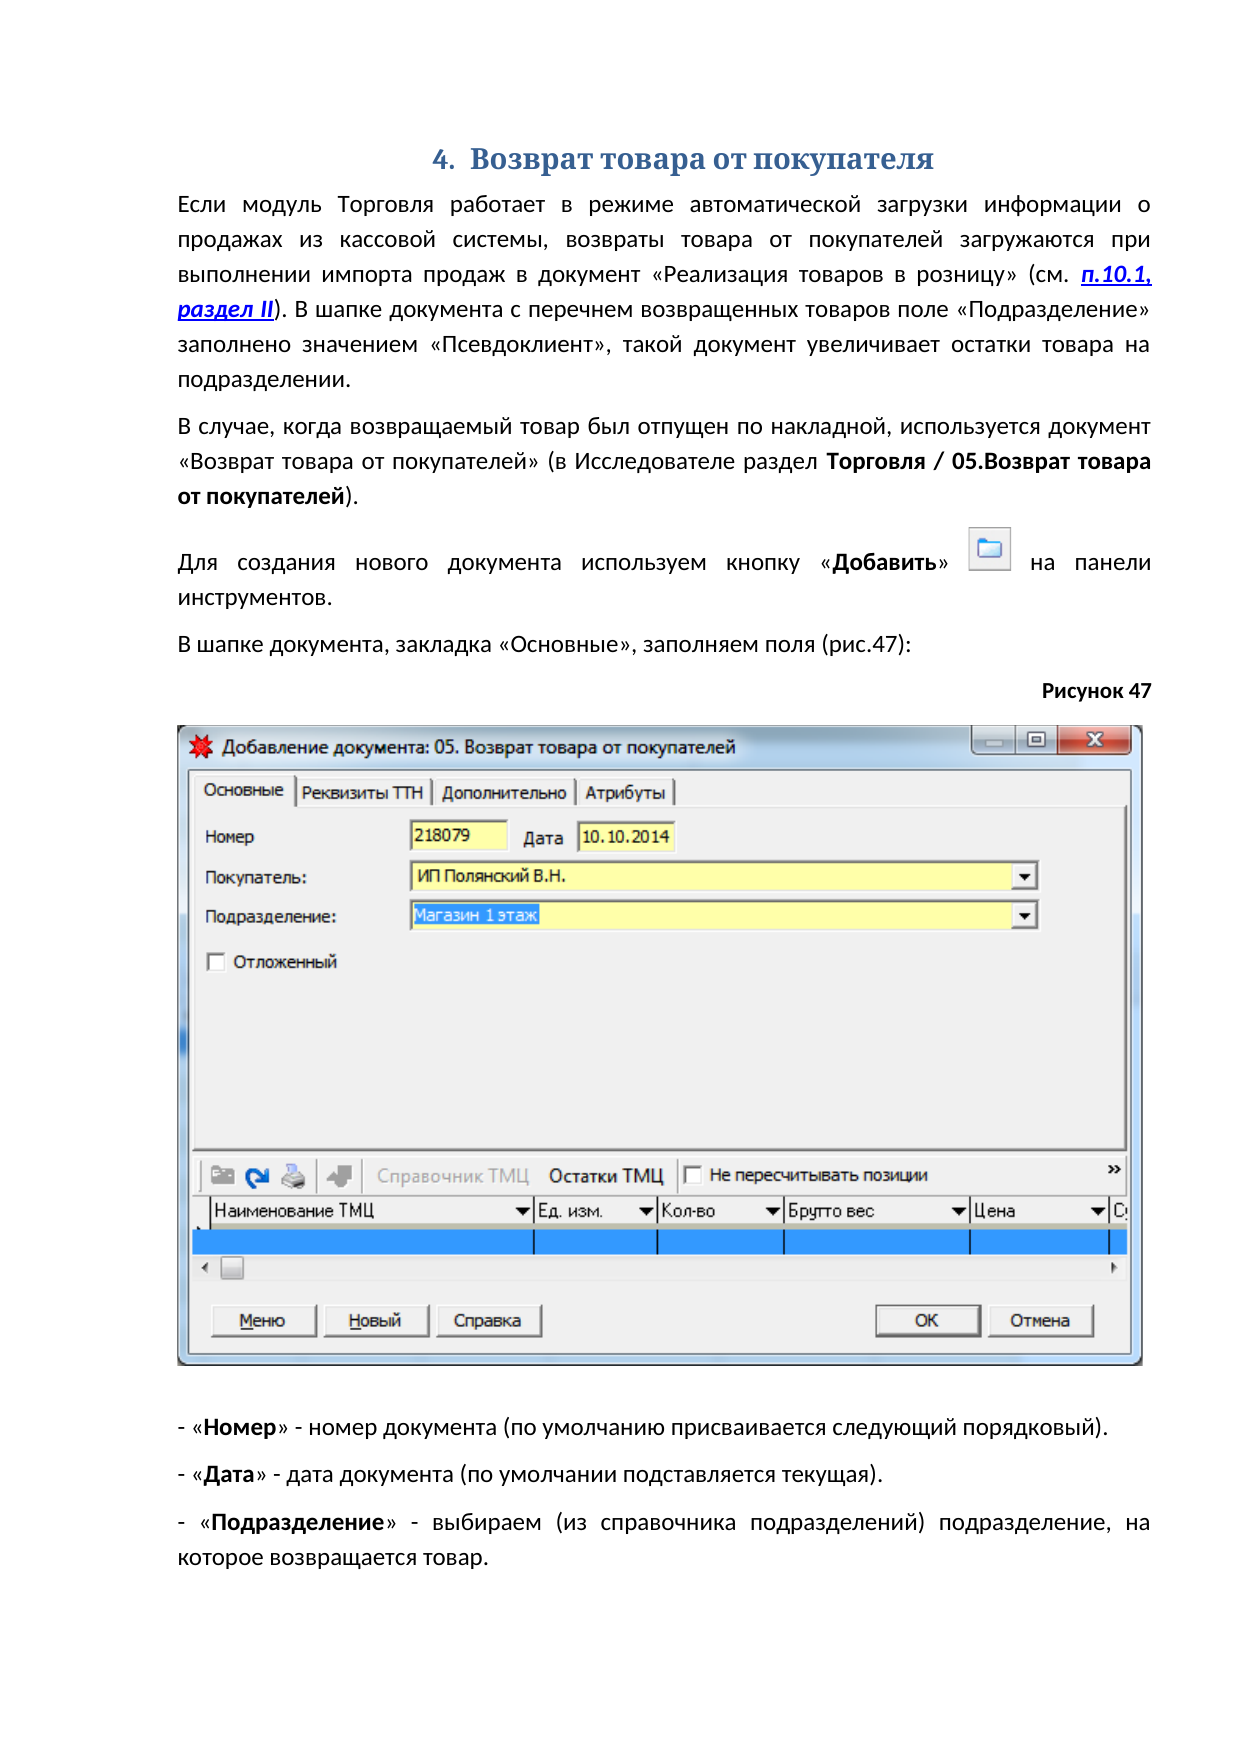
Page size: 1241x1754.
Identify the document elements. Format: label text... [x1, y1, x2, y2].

text - «Номер» - номер документа (по умолчанию присваивается следующий порядковый). [177, 1411, 1152, 1442]
text - «Подразделение» - выбираем (из справочника подразделений) подразделение, на которое возвращается товар. [177, 1506, 1152, 1572]
text В случае, когда возвращаемый товар был отпущен по накладной, используется документ «Возврат товара от покупателей» (в Исследователе раздел Торговля / 05.Возврат товара от покупателей). [177, 410, 1152, 511]
text В шапке документа, закладка «Основные», заполняем поля (рис.47): [177, 629, 1152, 659]
text Если модуль Торговля работает в режиме автоматической загрузки информации о продажах из кассовой системы, возвраты товара от покупателей загружаются при выполнении импорта продаж в документ «Реализация товаров в розницу» (см. п.10.1, раздел II). В шапке документа с перечнем возвращенных товаров поле «Подразделение» заполнено значением «Псевдоклиент», такой документ увеличивает остатки товара на подразделении. [177, 188, 1152, 393]
picture [968, 527, 1012, 571]
picture [177, 725, 1143, 1366]
subtitle Возврат товара от покупателя [215, 143, 1152, 177]
text Рисунок 47 [177, 676, 1152, 704]
text - «Дата» - дата документа (по умолчании подставляется текущая). [177, 1459, 1152, 1489]
text Для создания нового документа используем кнопку «Добавить» на панели инструментов. [177, 528, 1152, 612]
